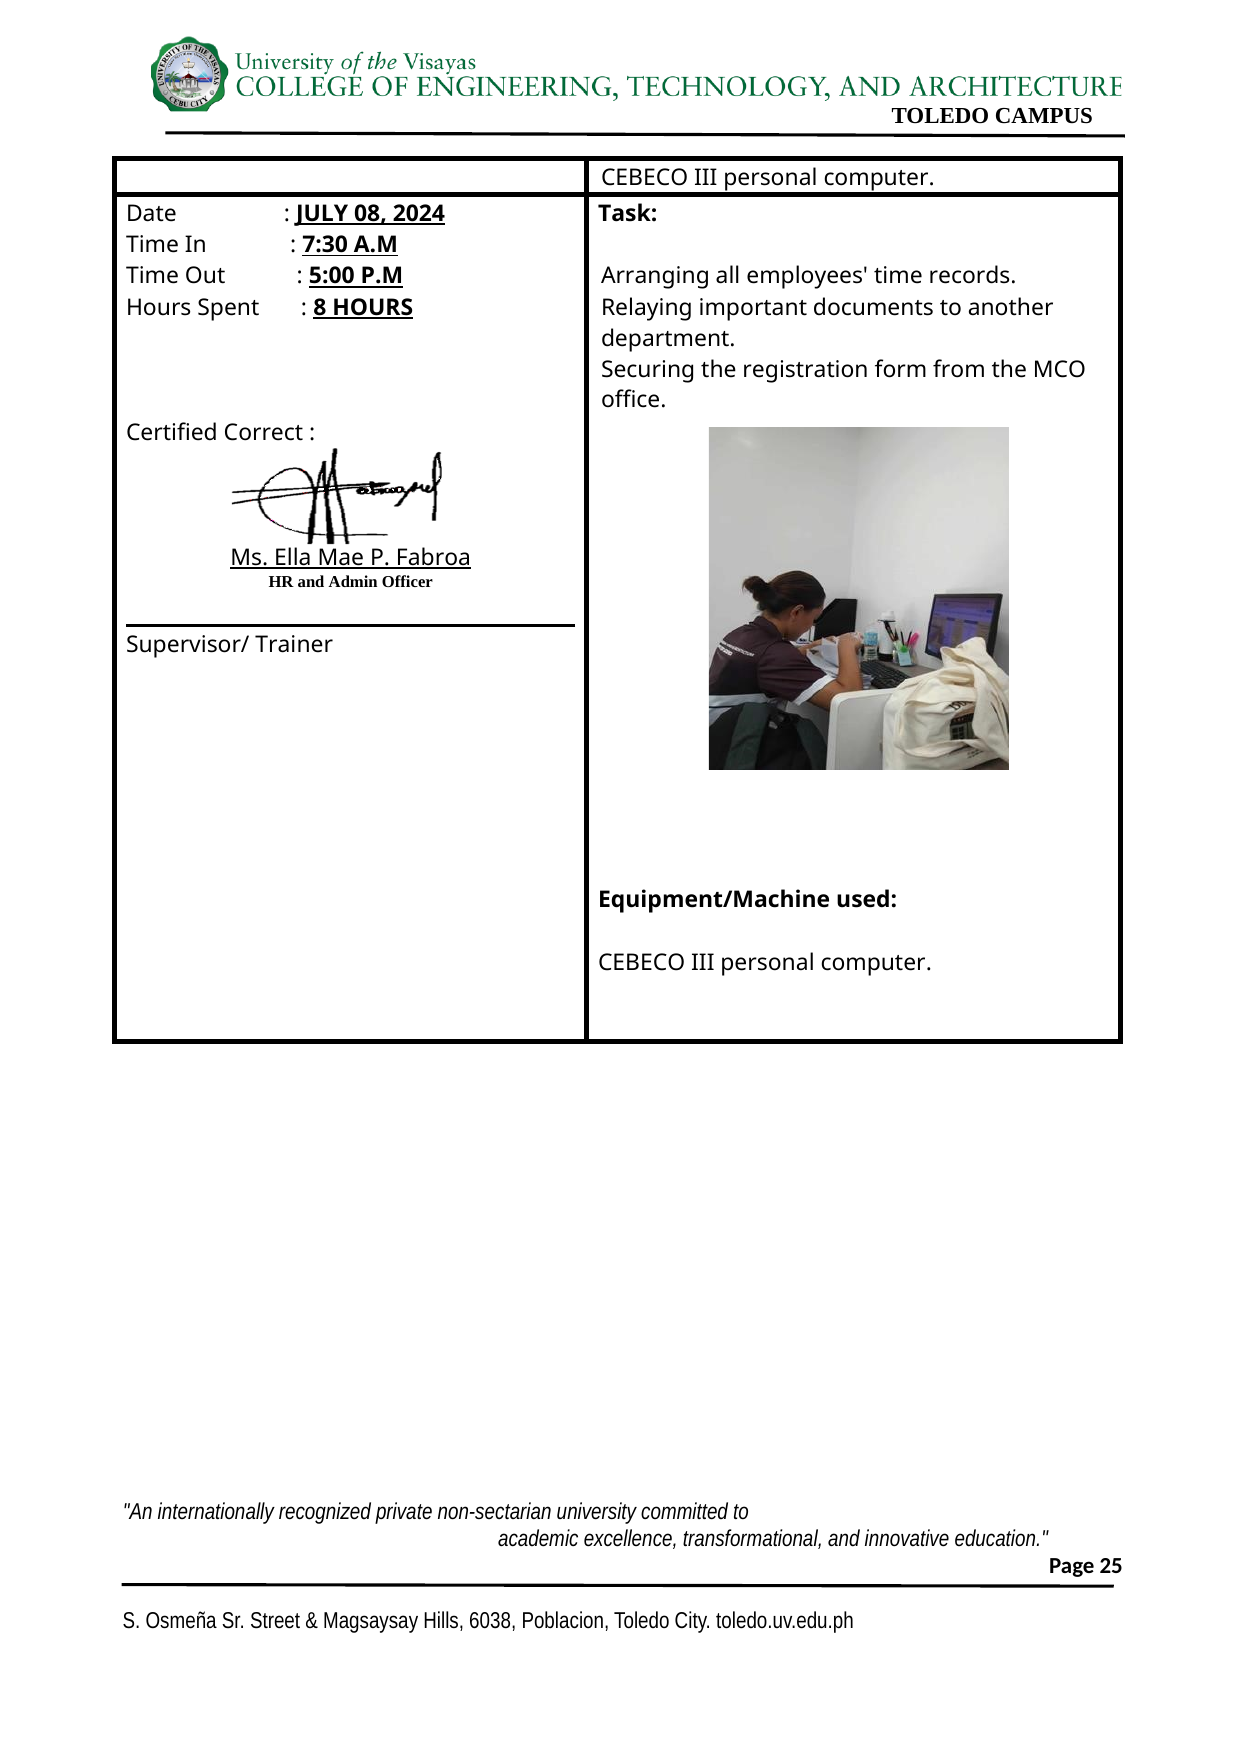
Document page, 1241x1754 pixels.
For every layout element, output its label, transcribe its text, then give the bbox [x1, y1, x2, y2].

picture [708, 427, 1009, 770]
table_cell Date : JULY 08, 2024 Time In : 7:30 A.M Time Out : 5:00 P.M Hours Spent : 8 HOURS Certified Correct : Ms. Ella Mae P. Fabroa HR and Admin Officer Supervisor/ Trainer [117, 197, 584, 1039]
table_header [117, 161, 584, 192]
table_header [589, 161, 1118, 192]
table_cell Task: Arranging all employees' time records. Relaying important documents to another department. Securing the registration form from the MCO office. Equipment/Machine used: CEBECO III personal computer. [589, 197, 1118, 1039]
picture [149, 36, 1121, 111]
